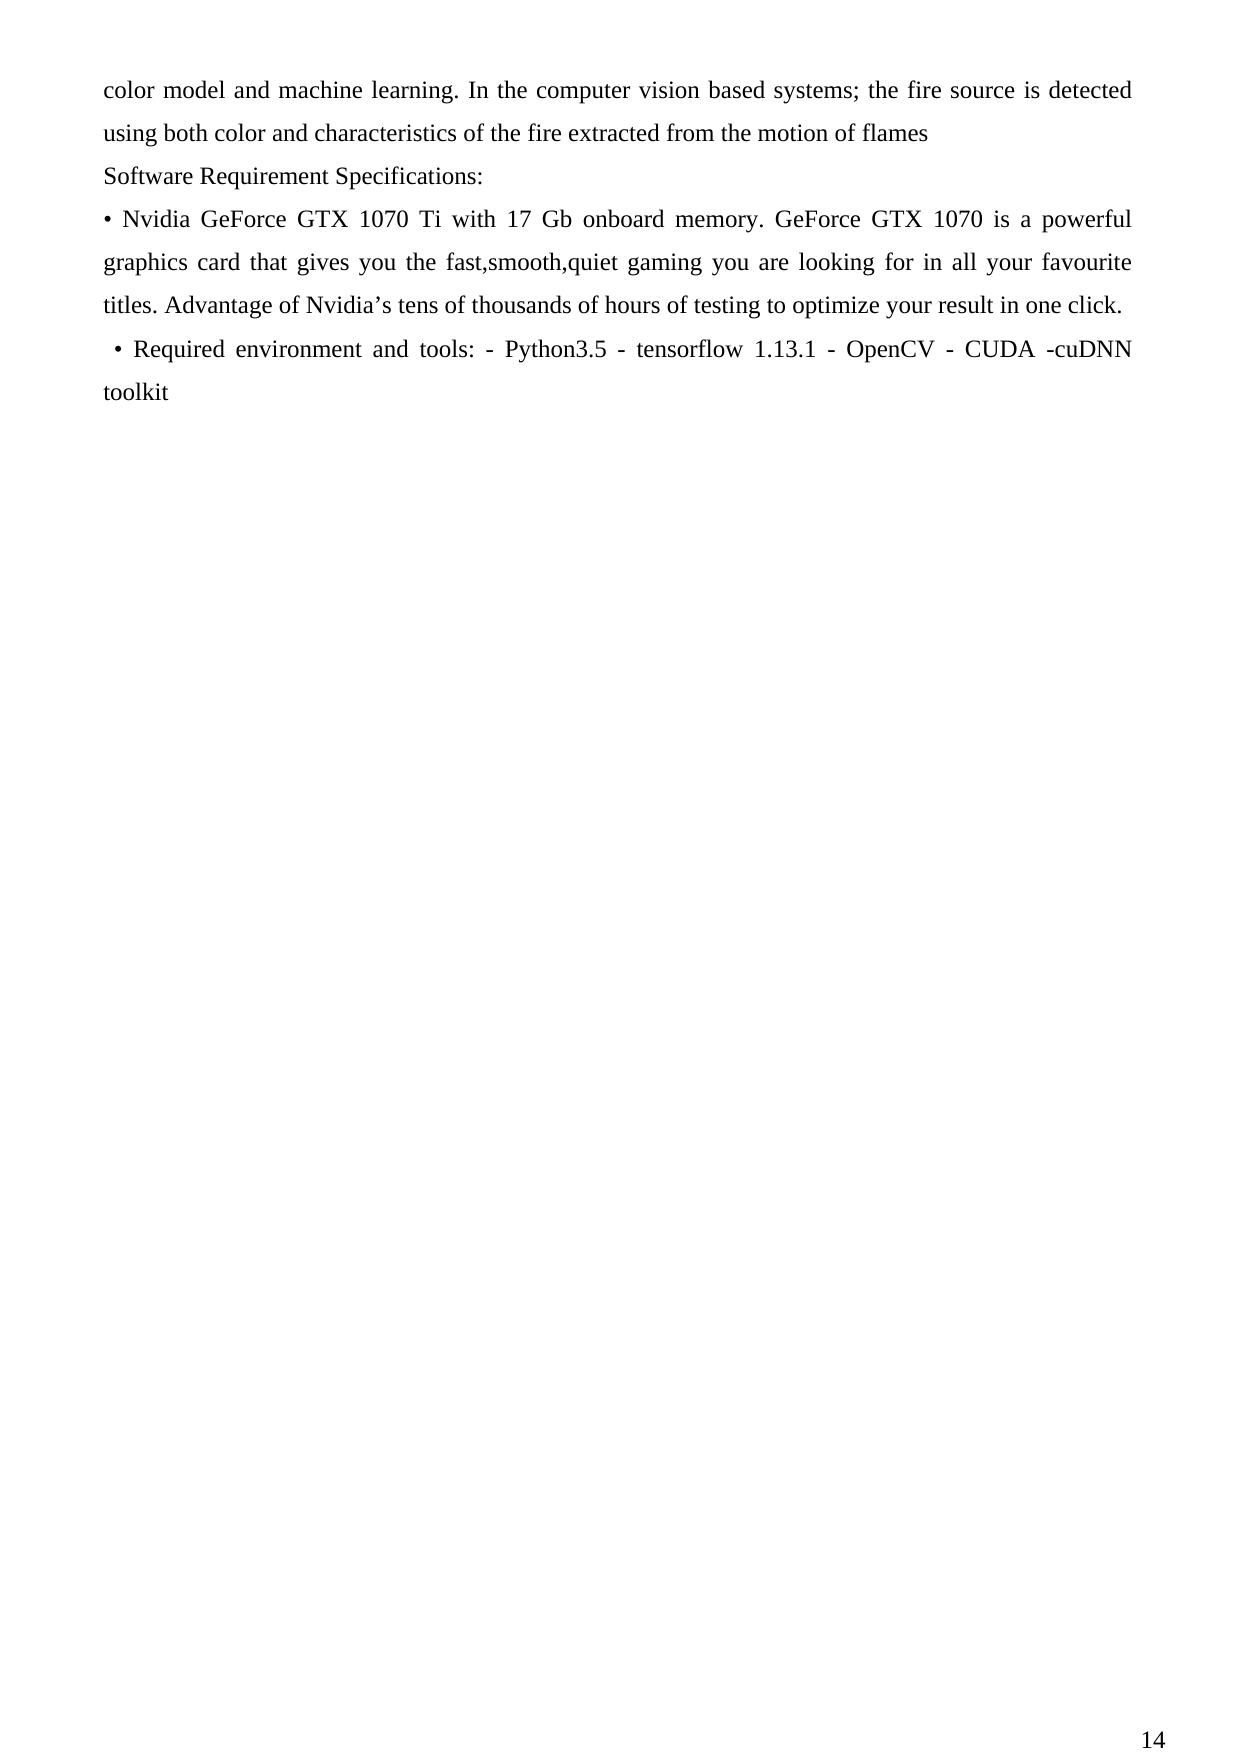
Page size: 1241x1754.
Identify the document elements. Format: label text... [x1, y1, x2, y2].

text Software Requirement Specifications: [103, 161, 1134, 190]
text • Required environment and tools: - Python3.5 - tensorflow 1.13.1 - OpenCV - CUDA -cuDNN toolkit [103, 334, 1134, 406]
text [103, 75, 1134, 147]
text • Nvidia GeForce GTX 1070 Ti with 17 Gb onboard memory. GeForce GTX 1070 is a powerful graphics card that gives you the fast,smooth,quiet gaming you are looking for in all your favourite titles. Advantage of Nvidia’s tens of thousands of hours of testing to optimize your result in one click. [103, 204, 1134, 319]
